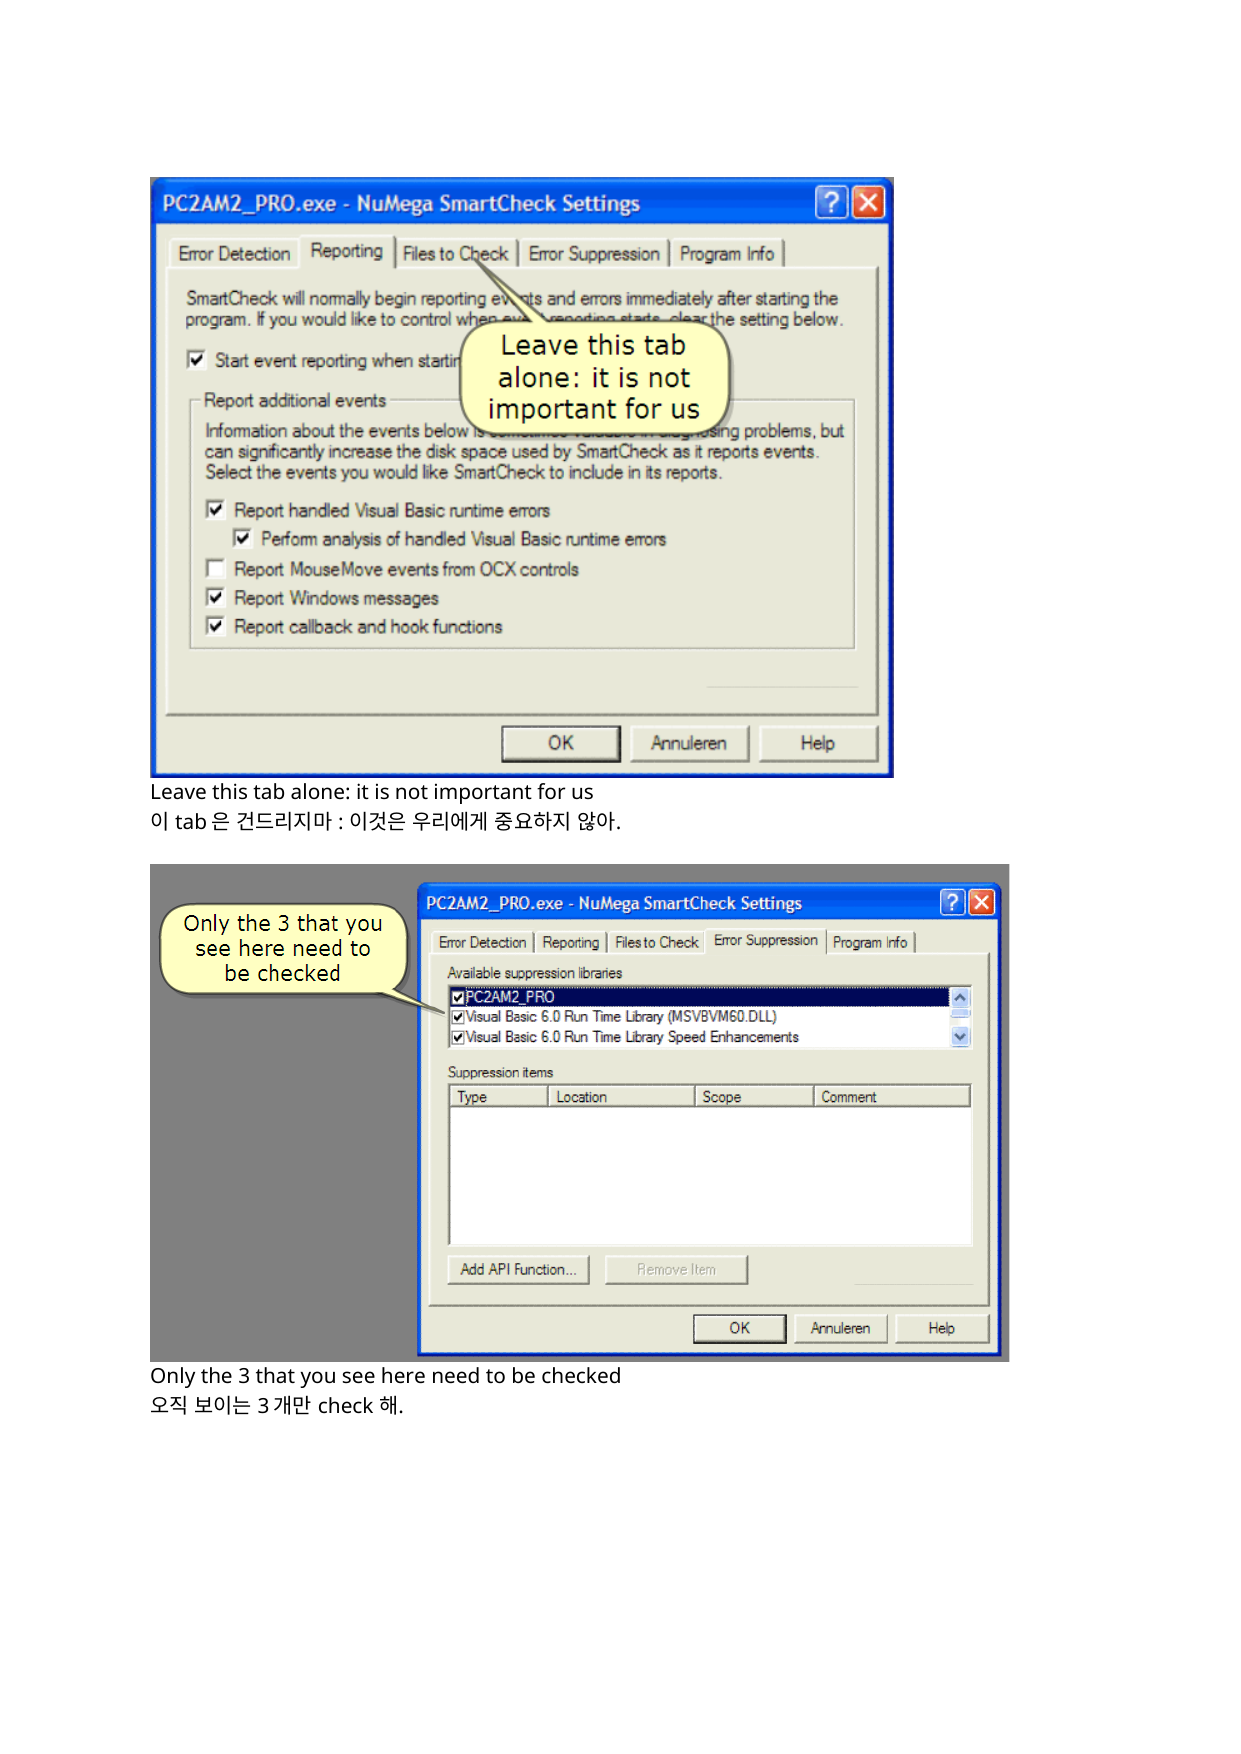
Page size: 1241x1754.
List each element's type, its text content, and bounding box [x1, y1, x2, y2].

text Leave this tab alone: it is not important for us [150, 777, 1090, 806]
text 오직 보이는 3개만 check 해. [150, 1390, 1090, 1420]
picture [150, 864, 1010, 1362]
picture [150, 177, 894, 778]
text 이 tab은 건드리지마 : 이것은 우리에게 중요하지 않아. [150, 806, 1090, 836]
text Only the 3 that you see here need to be checked [150, 1361, 1090, 1390]
